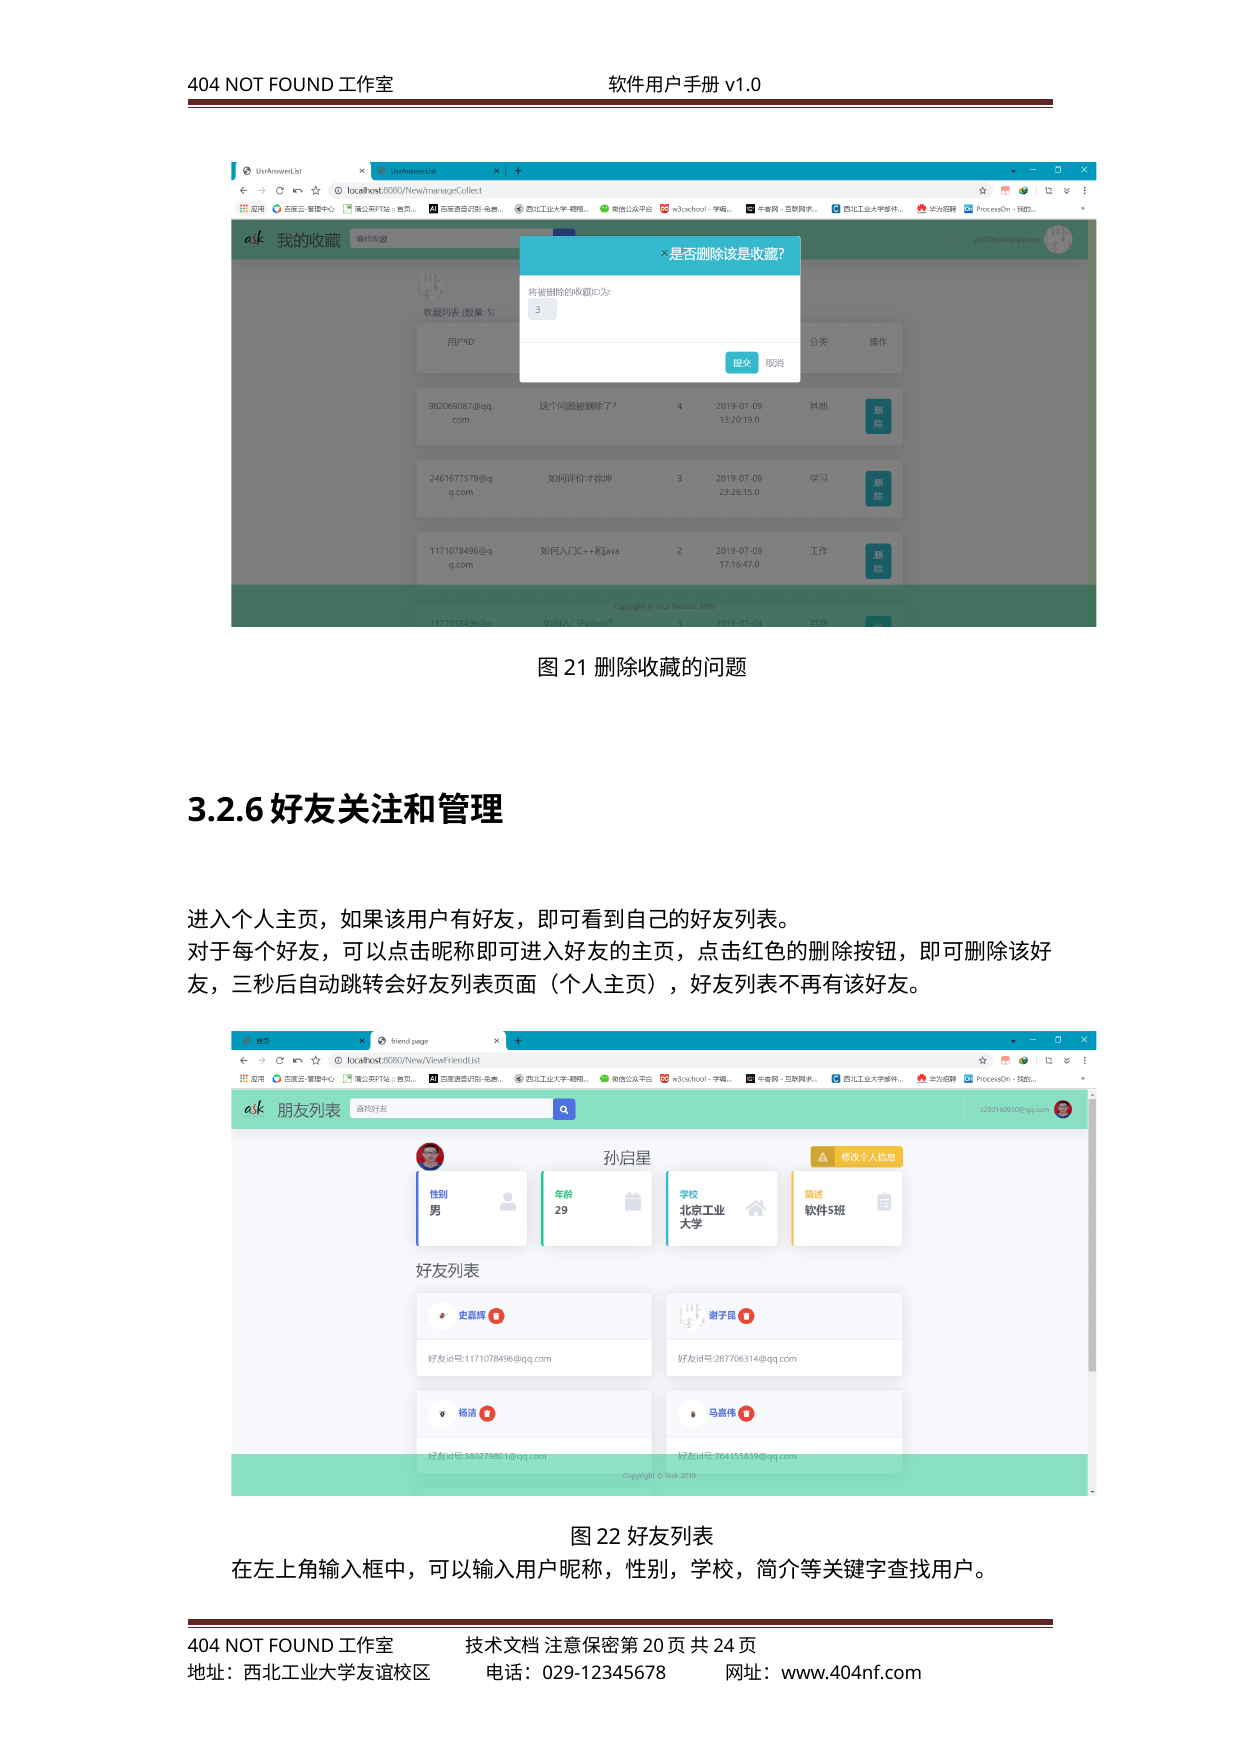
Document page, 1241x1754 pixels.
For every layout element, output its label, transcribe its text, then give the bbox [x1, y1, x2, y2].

subtitle 3.2.6好友关注和管理 [187, 774, 1053, 839]
text 对于每个好友，可以点击昵称即可进入好友的主页，点击红色的删除按钮，即可删除该好友，三秒后自动跳转会好友列表页面（个人主页），好友列表不再有该好友。 [187, 934, 1053, 999]
picture [231, 1031, 1097, 1496]
text 图22 好友列表 [187, 1519, 1053, 1551]
picture [231, 162, 1097, 627]
text 在左上角输入框中，可以输入用户昵称，性别，学校，简介等关键字查找用户。 [187, 1551, 1053, 1584]
text 进入个人主页，如果该用户有好友，即可看到自己的好友列表。 [187, 901, 1053, 934]
text 图21 删除收藏的问题 [187, 649, 1053, 682]
